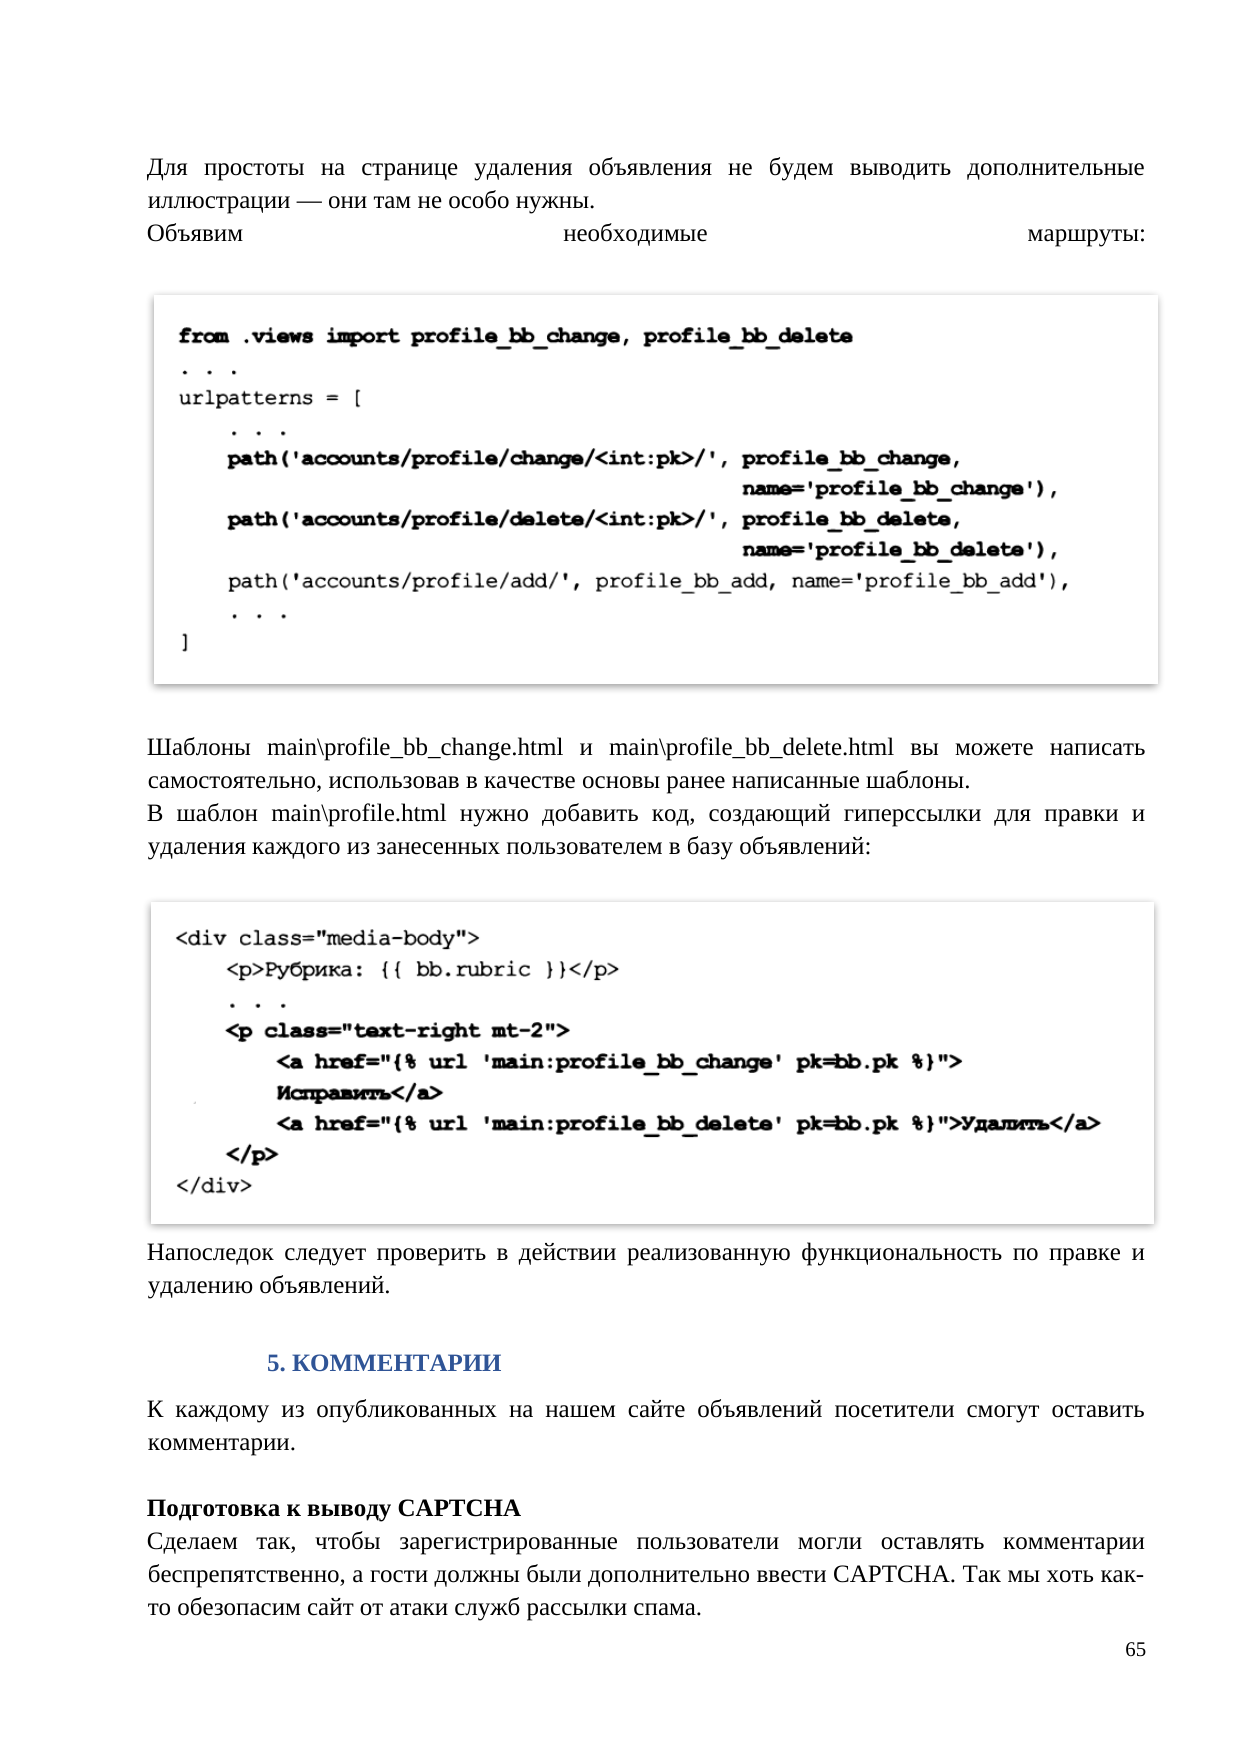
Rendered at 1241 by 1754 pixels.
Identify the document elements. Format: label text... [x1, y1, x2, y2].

text Объявим необходимые маршруты: [147, 218, 1146, 286]
text Сделаем так, чтобы зарегистрированные пользователи могли оставлять комментарии беспрепятственно, а гости должны были дополнительно ввести CAPTCHA. Так мы хоть как-то обезопасим сайт от атаки служб рассылки спама. [147, 1526, 1146, 1621]
text Шаблоны main\profile_bb_change.html и main\profile_bb_delete.html вы можете написать самостоятельно, использовав в качестве основы ранее написанные шаблоны. [147, 732, 1146, 794]
picture [168, 310, 1143, 669]
text Напоследок следует проверить в действии реализованную функциональность по правке и удалению объявлений. [147, 1237, 1146, 1299]
text Подготовка к выводу CAPTCHA [147, 1493, 1146, 1522]
text Комментарии [223, 1348, 1152, 1377]
text К каждому из опубликованных на нашем сайте объявлений посетители смогут оставить комментарии. [147, 1394, 1146, 1456]
text Для простоты на странице удаления объявления не будем выводить дополнительные иллюстрации — они там не особо нужны. [147, 152, 1146, 214]
text В шаблон main\profile.html нужно добавить код, создающий гиперссылки для правки и удаления каждого из занесенных пользователем в базу объявлений: [147, 798, 1146, 860]
picture [165, 916, 1140, 1209]
